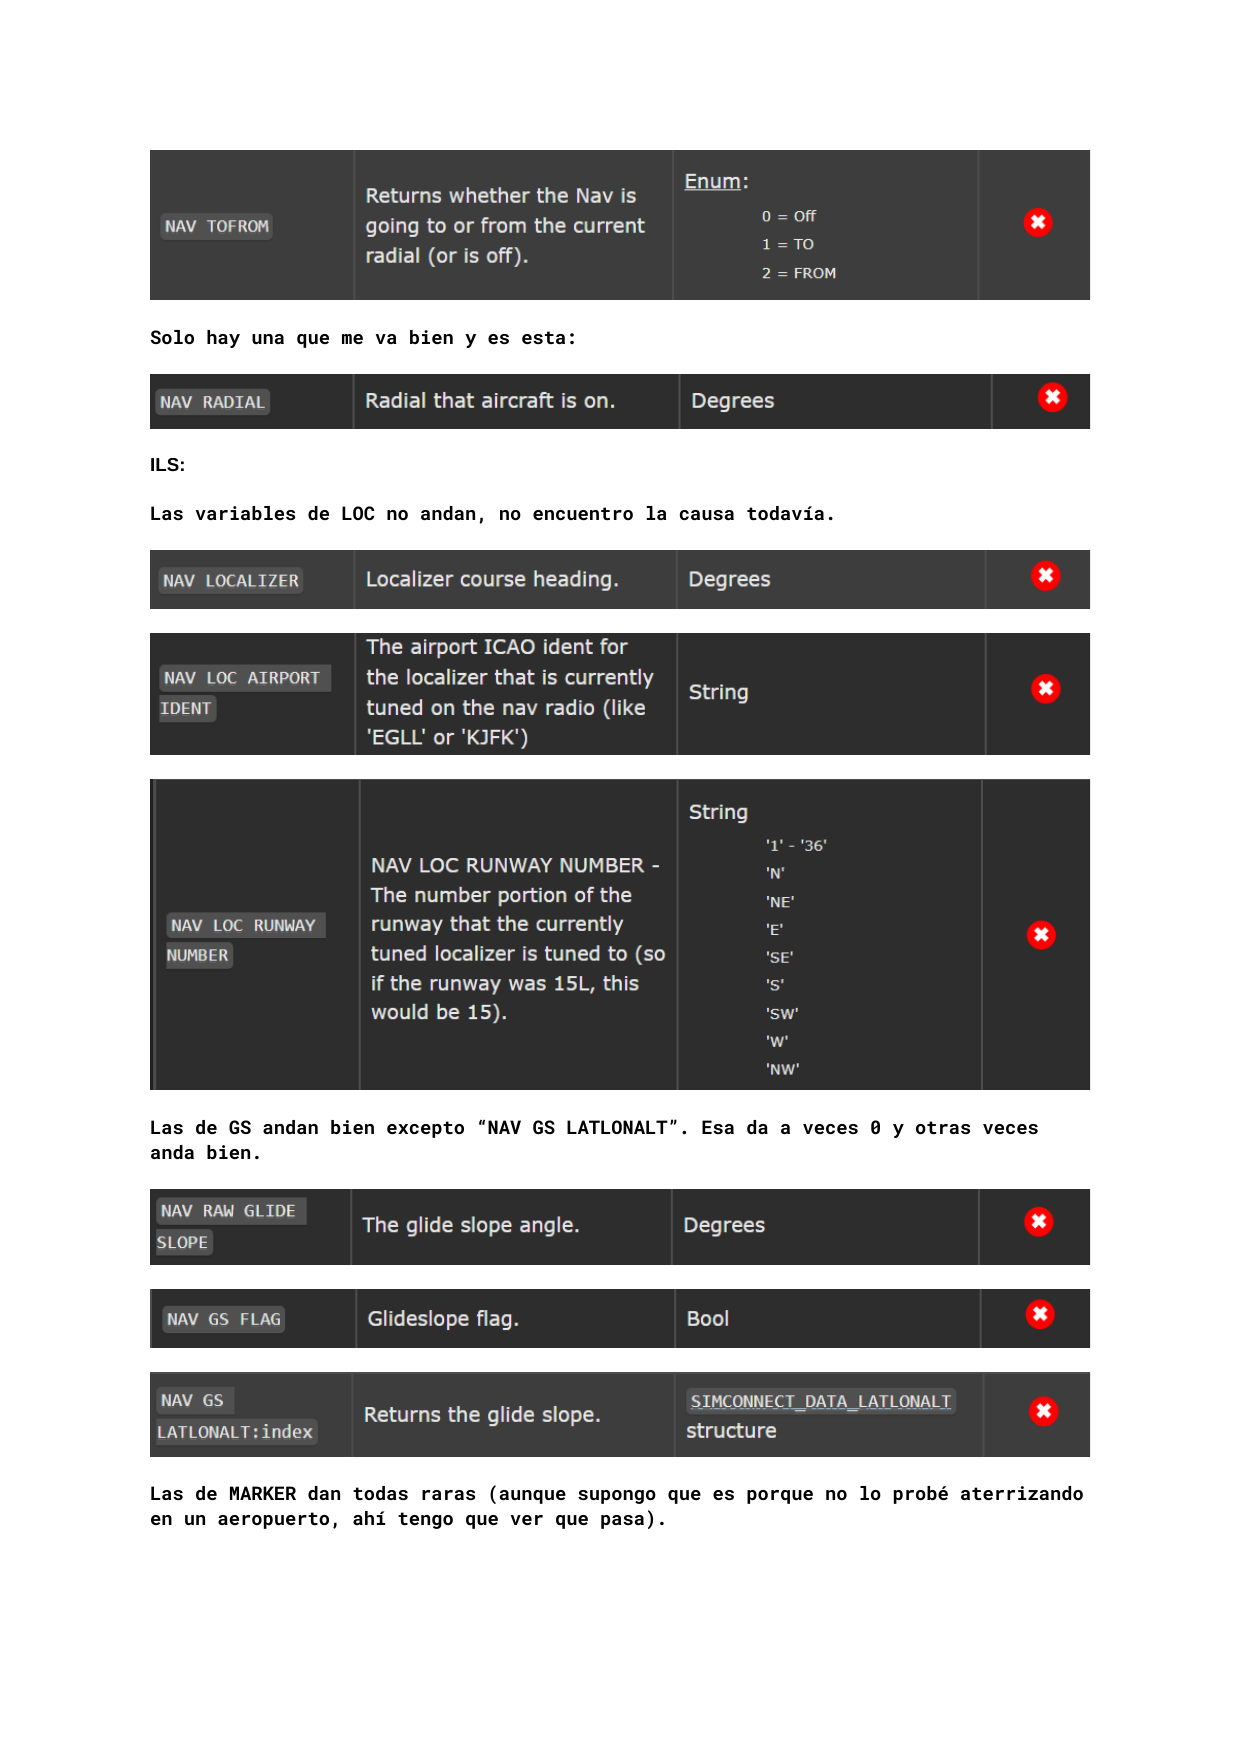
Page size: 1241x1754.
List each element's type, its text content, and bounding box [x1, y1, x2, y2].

subtitle ILS: [150, 454, 1090, 476]
picture [150, 550, 1091, 609]
text Las variables de LOC no andan, no encuentro la causa todavía. [150, 501, 1090, 525]
picture [150, 633, 1091, 755]
picture [150, 150, 1091, 300]
picture [150, 1372, 1091, 1457]
text Las de GS andan bien excepto “NAV GS LATLONALT”. Esa da a veces 0 y otras veces anda bien. [150, 1115, 1090, 1164]
text Las de MARKER dan todas raras (aunque supongo que es porque no lo probé aterrizando en un aeropuerto, ahí tengo que ver que pasa). [150, 1481, 1090, 1531]
text Solo hay una que me va bien y es esta: [150, 325, 1090, 350]
picture [150, 1289, 1091, 1348]
picture [150, 374, 1091, 429]
picture [150, 1189, 1091, 1265]
picture [150, 779, 1091, 1090]
